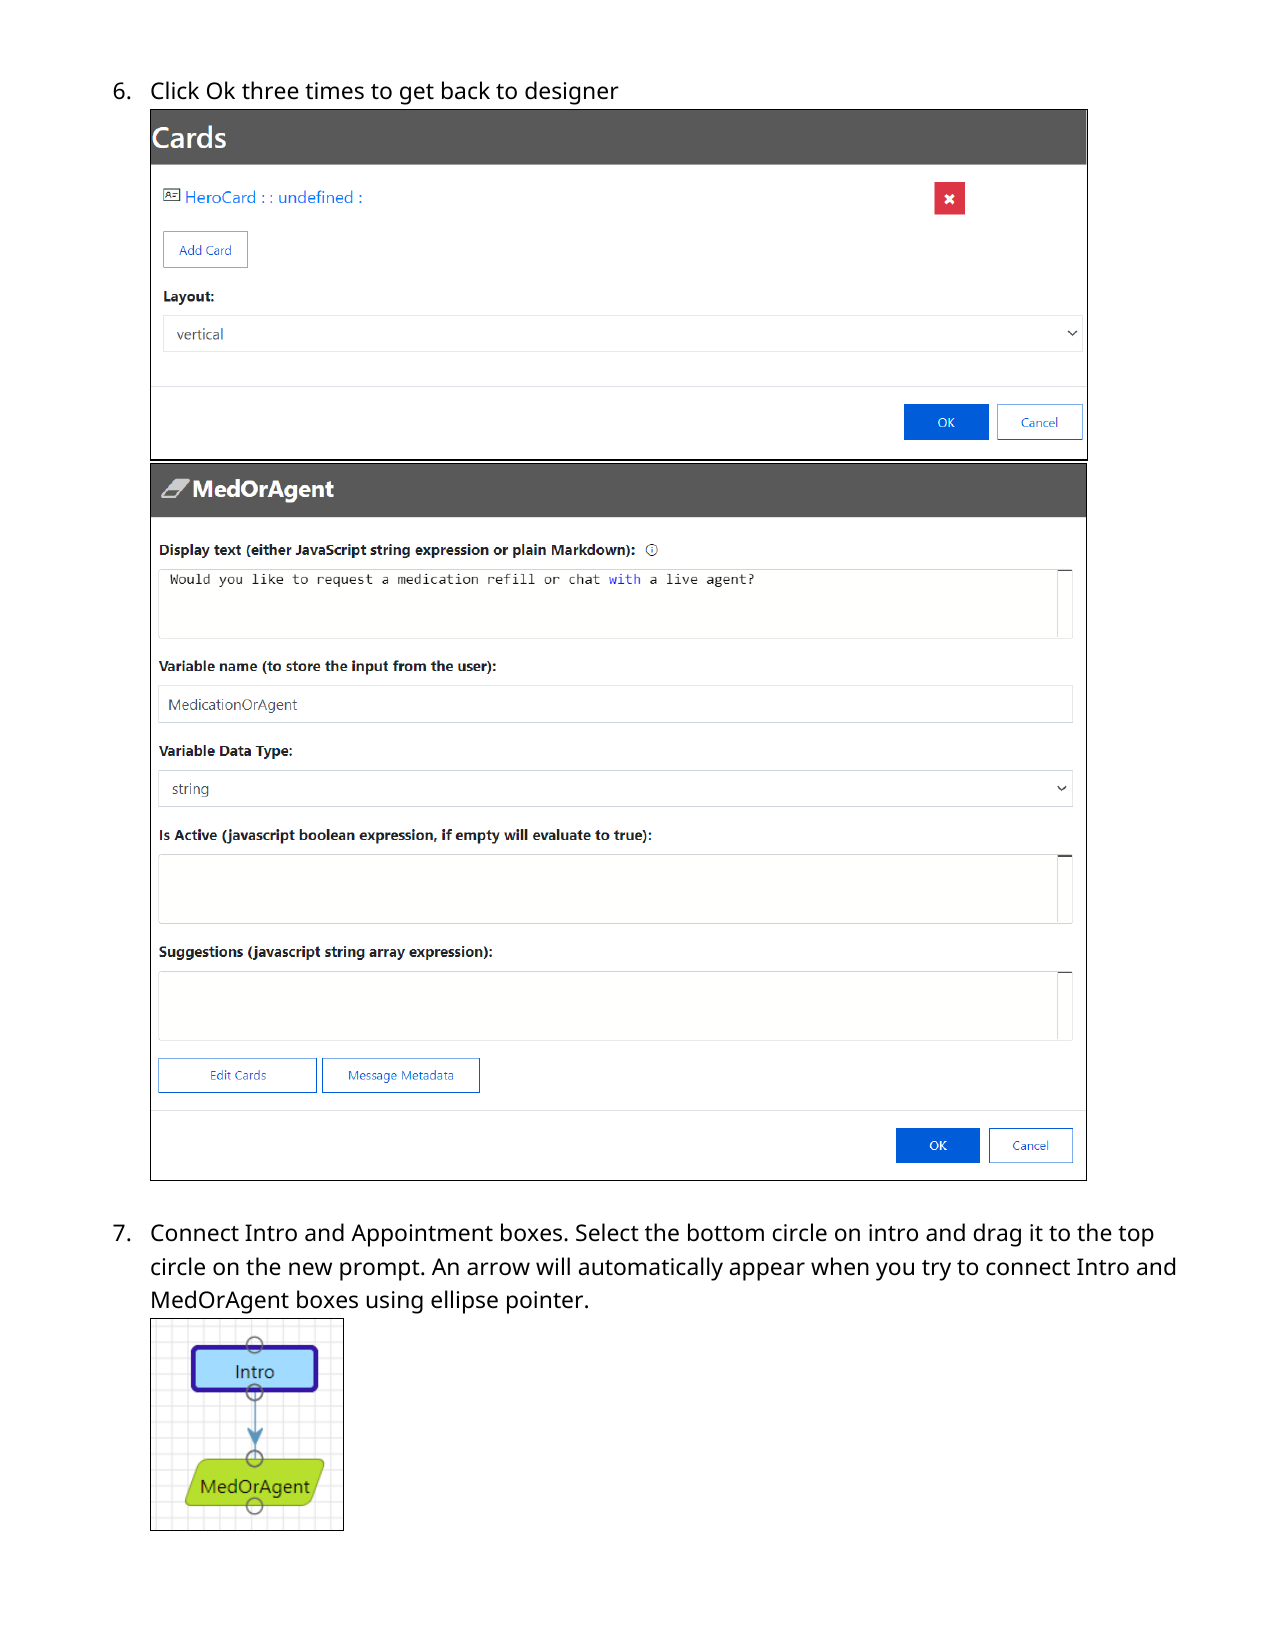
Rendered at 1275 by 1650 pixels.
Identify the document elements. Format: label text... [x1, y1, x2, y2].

picture [151, 464, 1086, 1180]
list Connect Intro and Appointment boxes. Select the bottom circle on intro and drag it to the top circle on the new prompt. An arrow will automatically appear when you try to connect Intro and MedOrAgent boxes using ellipse pointer. [112, 1217, 1200, 1316]
picture [151, 110, 1087, 459]
picture [151, 1319, 343, 1530]
